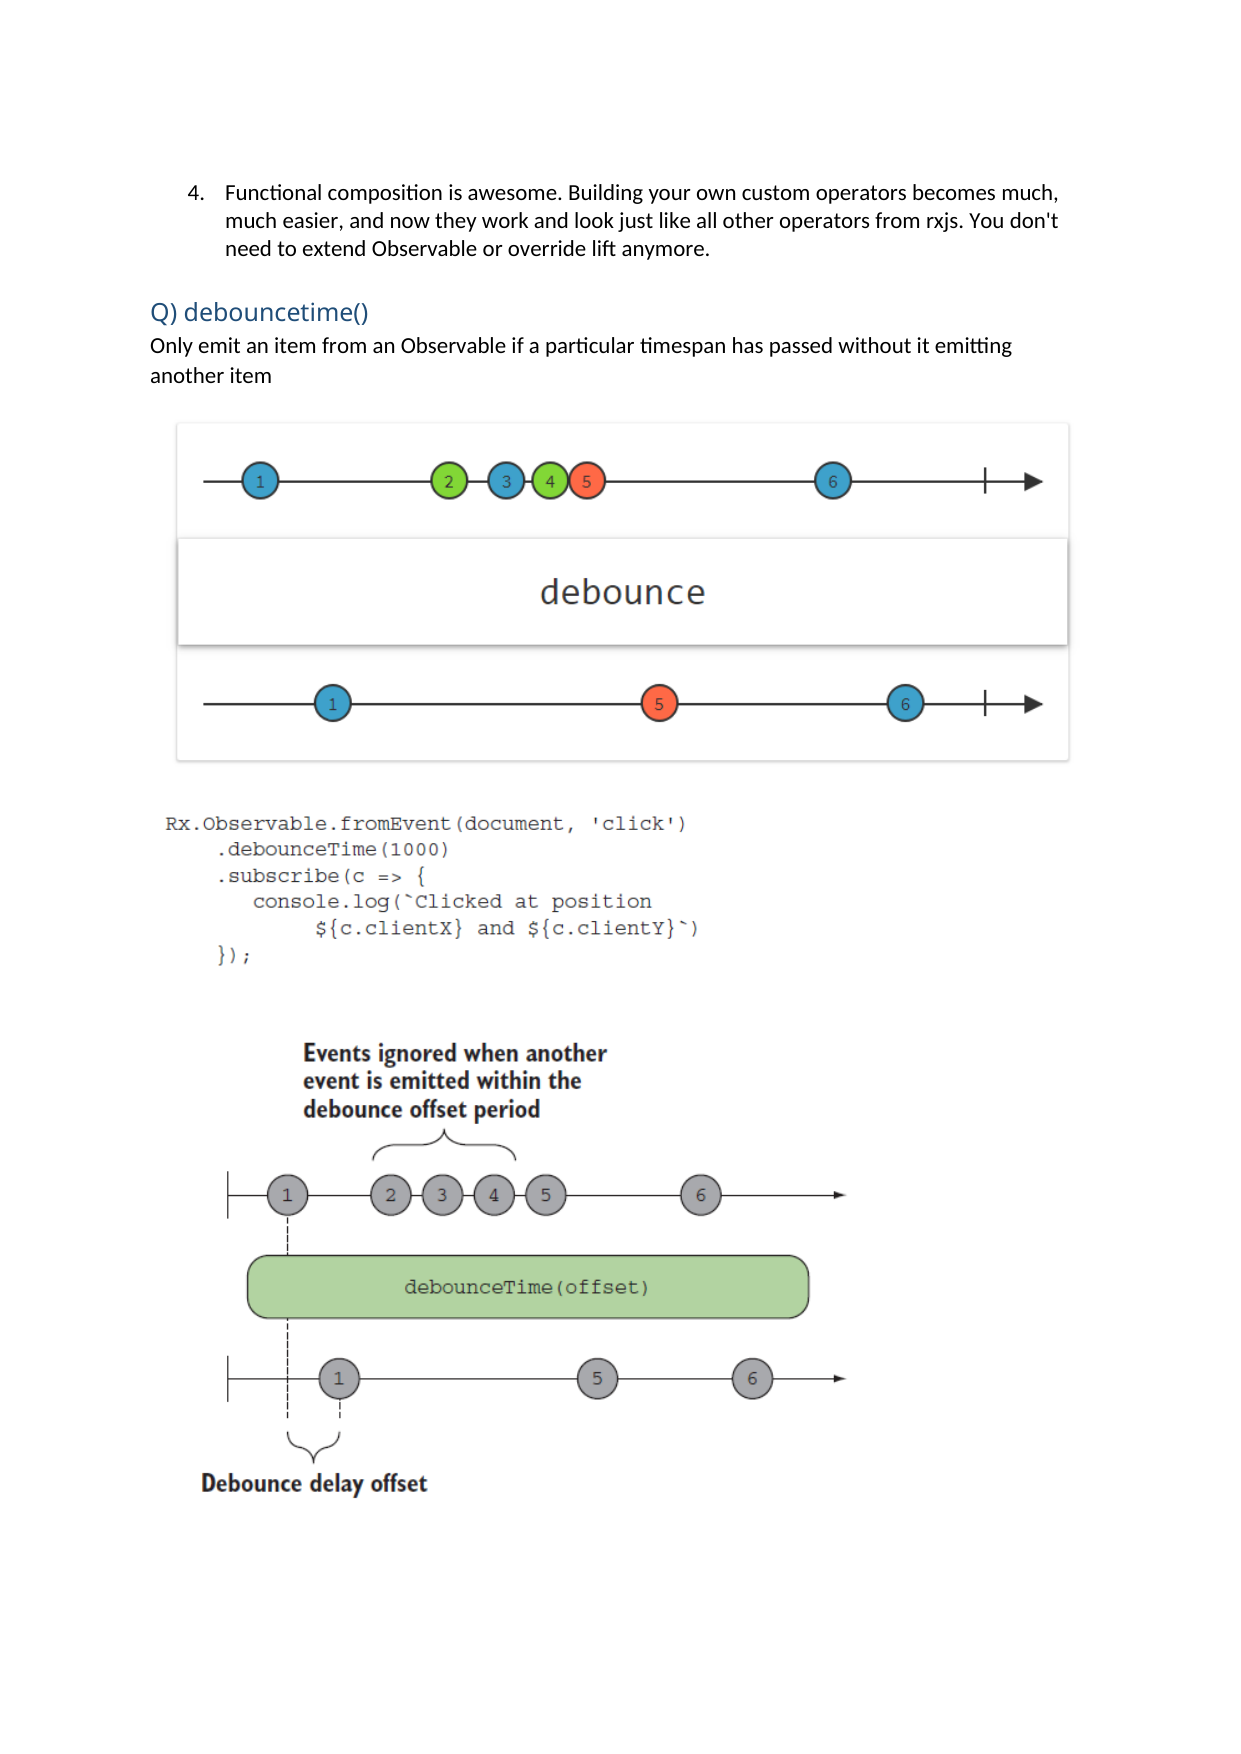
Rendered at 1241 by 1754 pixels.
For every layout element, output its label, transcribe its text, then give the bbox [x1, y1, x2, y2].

picture [150, 802, 779, 990]
subtitle Q) debouncetime() [150, 294, 1090, 328]
list Functional composition is awesome. Building your own custom operators becomes much, much easier, and now they work and look just like all other operators from rxjs. You don't need to extend Observable or override lift anymore. [187, 178, 1090, 262]
picture [150, 408, 1091, 784]
picture [150, 1008, 900, 1533]
text Only emit an item from an Observable if a particular timespan has passed without it emitting another item [150, 331, 1090, 389]
